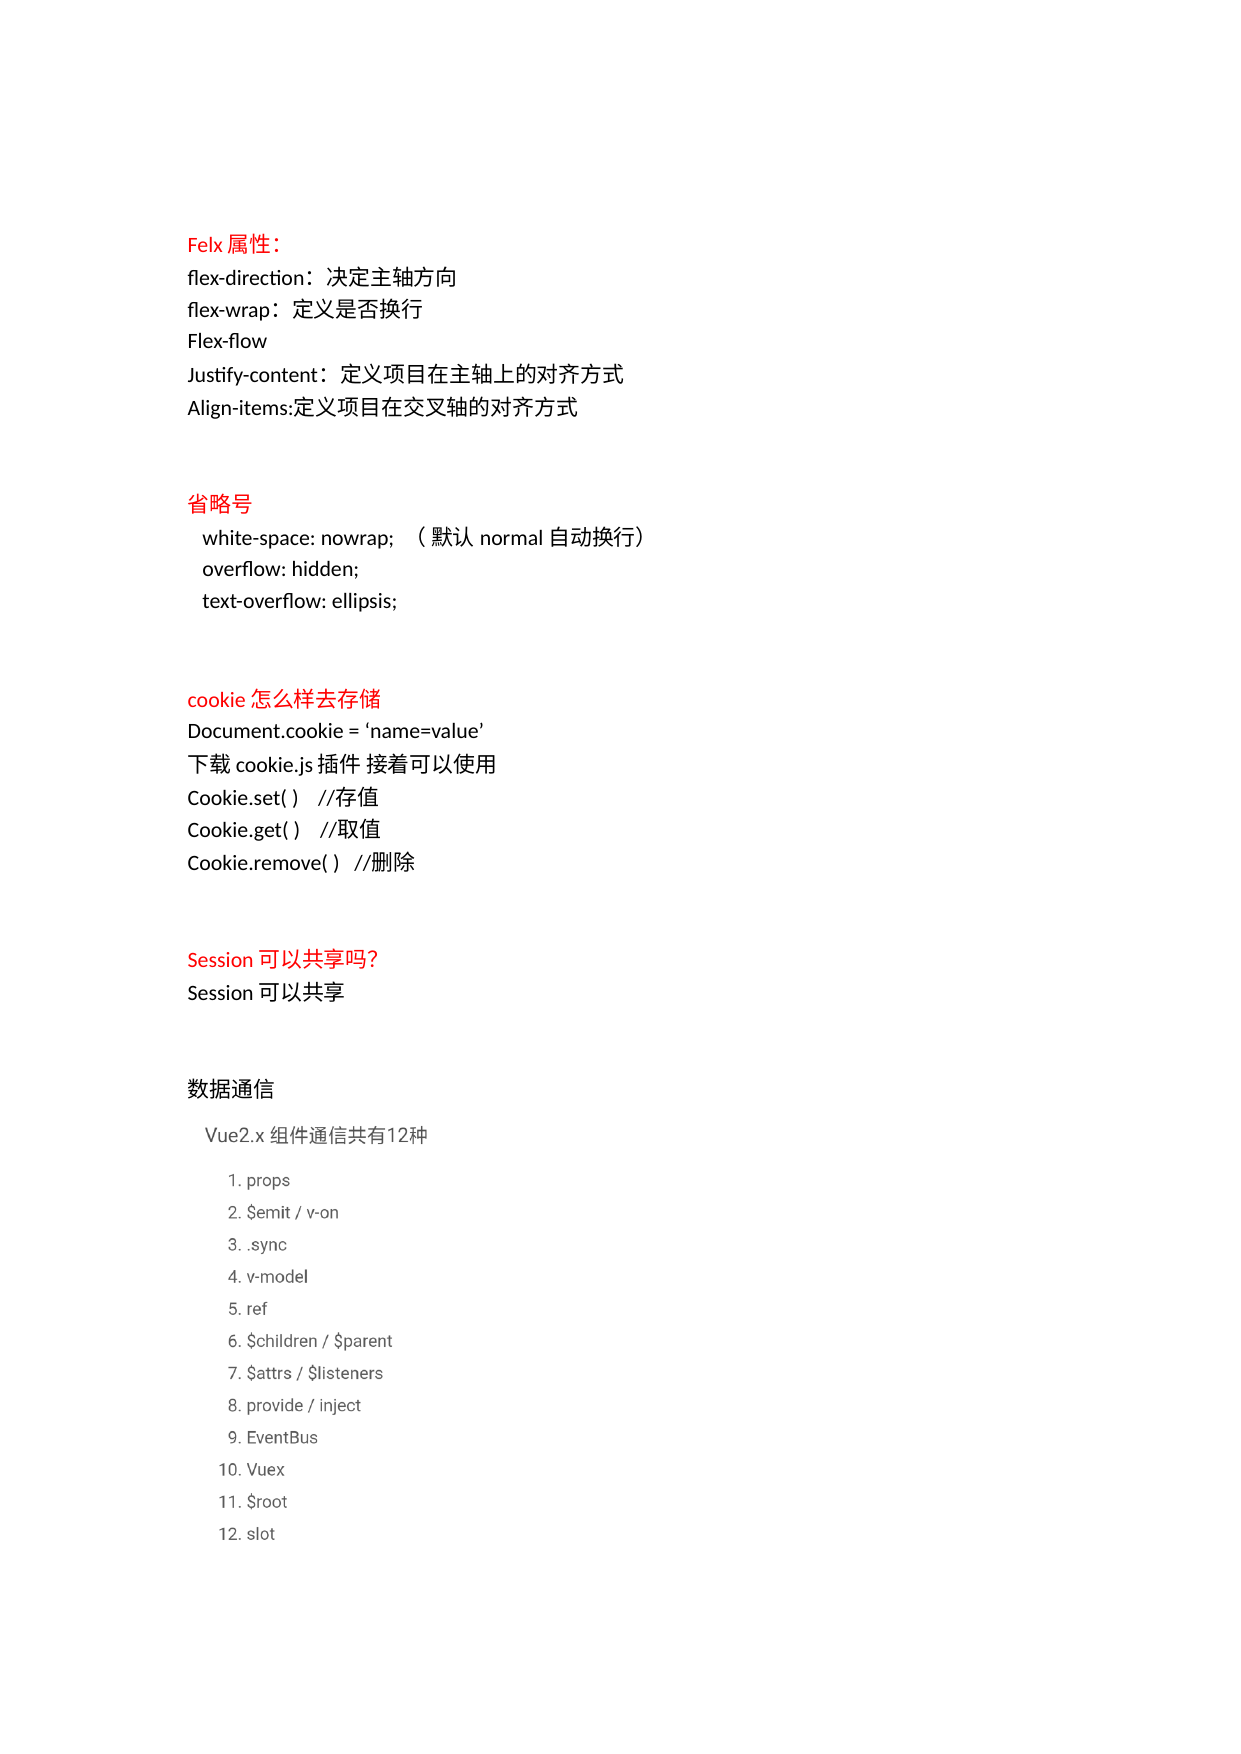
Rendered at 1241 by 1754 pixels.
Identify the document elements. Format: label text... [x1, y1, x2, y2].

text Align-items:定义项目在交叉轴的对齐方式 [187, 389, 1053, 422]
text flex-wrap：定义是否换行 [187, 292, 1053, 324]
text text-overflow: ellipsis; [187, 584, 1053, 617]
text flex-direction：决定主轴方向 [187, 259, 1053, 292]
text cookie怎么样去存储 [187, 682, 1053, 714]
text Session可以共享吗？ [187, 942, 1053, 974]
text 省略号 [187, 487, 1053, 519]
text Felx属性： [187, 227, 1053, 259]
text 下载cookie.js插件 接着可以使用 [187, 747, 1053, 779]
text white-space: nowrap; （ 默认 normal 自动换行） [187, 519, 1053, 552]
text Cookie.set( ) //存值 [187, 779, 1053, 812]
text 数据通信 [187, 1072, 1053, 1104]
text Cookie.get( ) //取值 [187, 812, 1053, 844]
text Session可以共享 [187, 974, 1053, 1007]
text Flex-flow [187, 324, 1053, 357]
text overflow: hidden; [187, 552, 1053, 584]
text Justify-content：定义项目在主轴上的对齐方式 [187, 357, 1053, 389]
text Cookie.remove( ) //删除 [187, 844, 1053, 877]
picture [187, 1116, 453, 1548]
text Document.cookie = ‘name=value’ [187, 714, 1053, 747]
